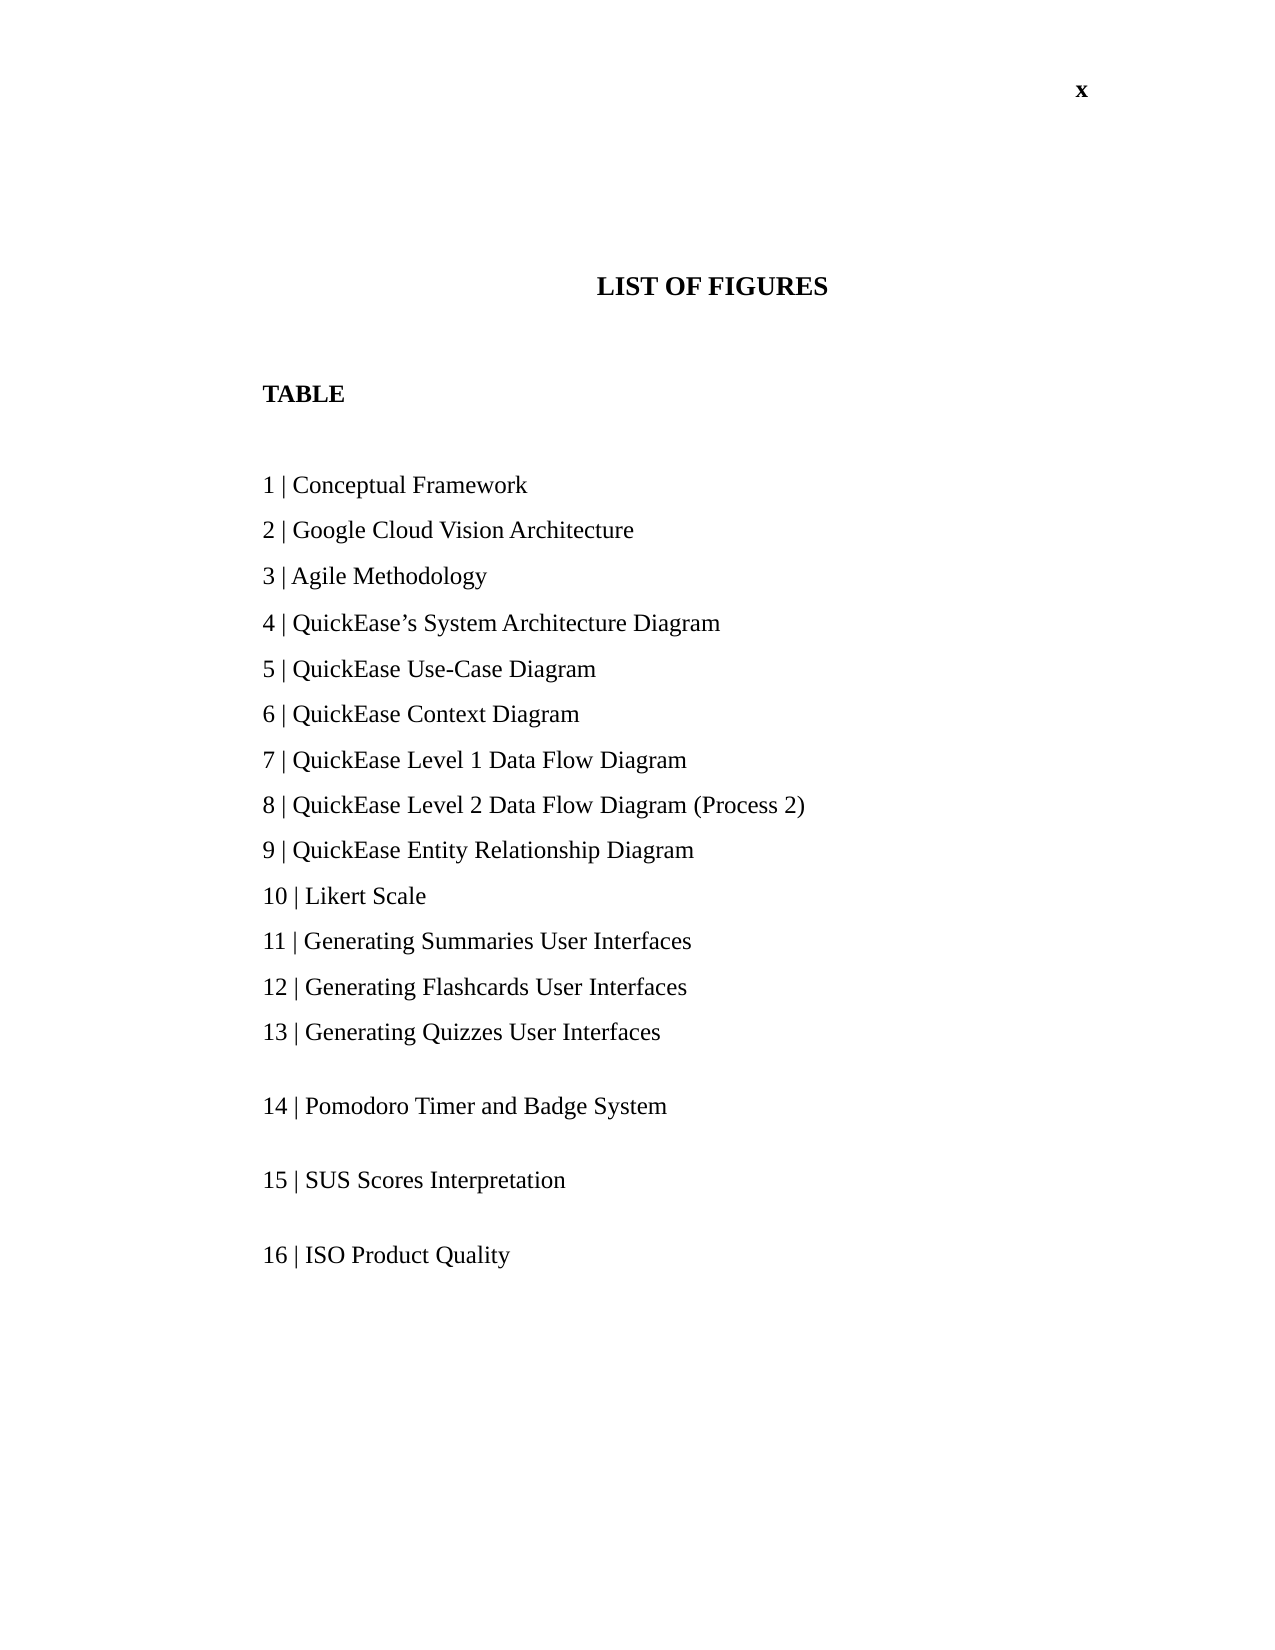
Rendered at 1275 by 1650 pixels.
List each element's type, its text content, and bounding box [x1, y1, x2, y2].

text 13 | Generating Quizzes User Interfaces 54 [262, 1017, 1088, 1075]
text TABLE PAGE [262, 379, 1088, 408]
text 11 | Generating Summaries User Interfaces 51 [262, 926, 1088, 955]
text 12 | Generating Flashcards User Interfaces 52 [262, 972, 1088, 1001]
text 9 | QuickEase Entity Relationship Diagram 31 [262, 836, 1088, 864]
text 15 | SUS Scores Interpretation 60 [262, 1166, 1088, 1223]
text 14 | Pomodoro Timer and Badge System 60 [262, 1091, 1088, 1149]
text 1 | Conceptual Framework 6 [262, 470, 1088, 499]
text 16 | ISO Product Quality 60 [262, 1240, 1088, 1297]
text 3 | Agile Methodology 17 [262, 561, 1088, 589]
text 6 | QuickEase Context Diagram 25 [262, 699, 1088, 728]
text 8 | QuickEase Level 2 Data Flow Diagram (Process 2) 29 [262, 790, 1088, 819]
subtitle LIST OF FIGURES [337, 270, 1088, 301]
text 5 | QuickEase Use-Case Diagram 23 [262, 654, 1088, 683]
text 10 | Likert Scale 47 [262, 881, 1088, 910]
text 7 | QuickEase Level 1 Data Flow Diagram 27 [262, 745, 1088, 773]
text 2 | Google Cloud Vision Architecture 11 [262, 515, 1088, 544]
text 4 | QuickEase’s System Architecture Diagram 21 [262, 606, 1088, 637]
